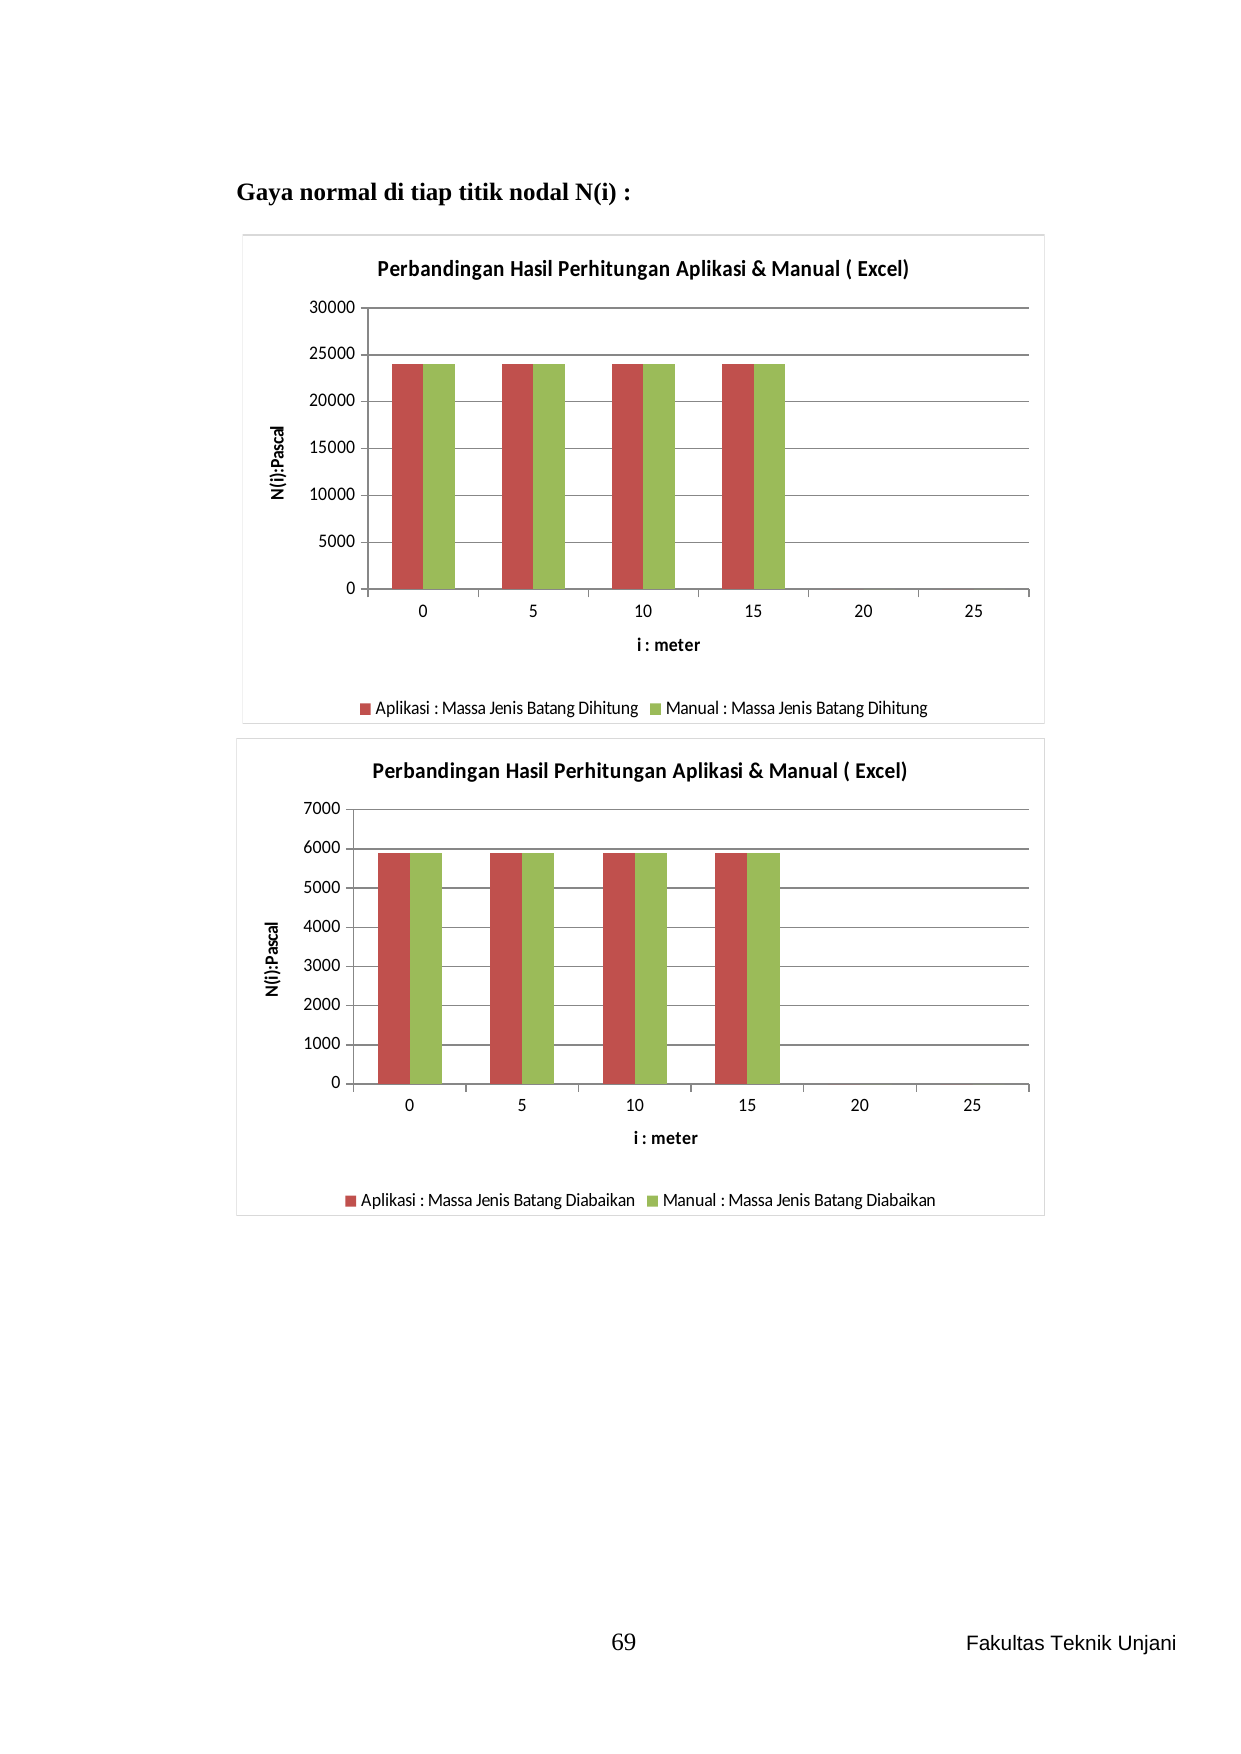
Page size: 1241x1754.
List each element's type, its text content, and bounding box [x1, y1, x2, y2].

text Gaya normal di tiap titik nodal N(i) : [236, 177, 1063, 206]
